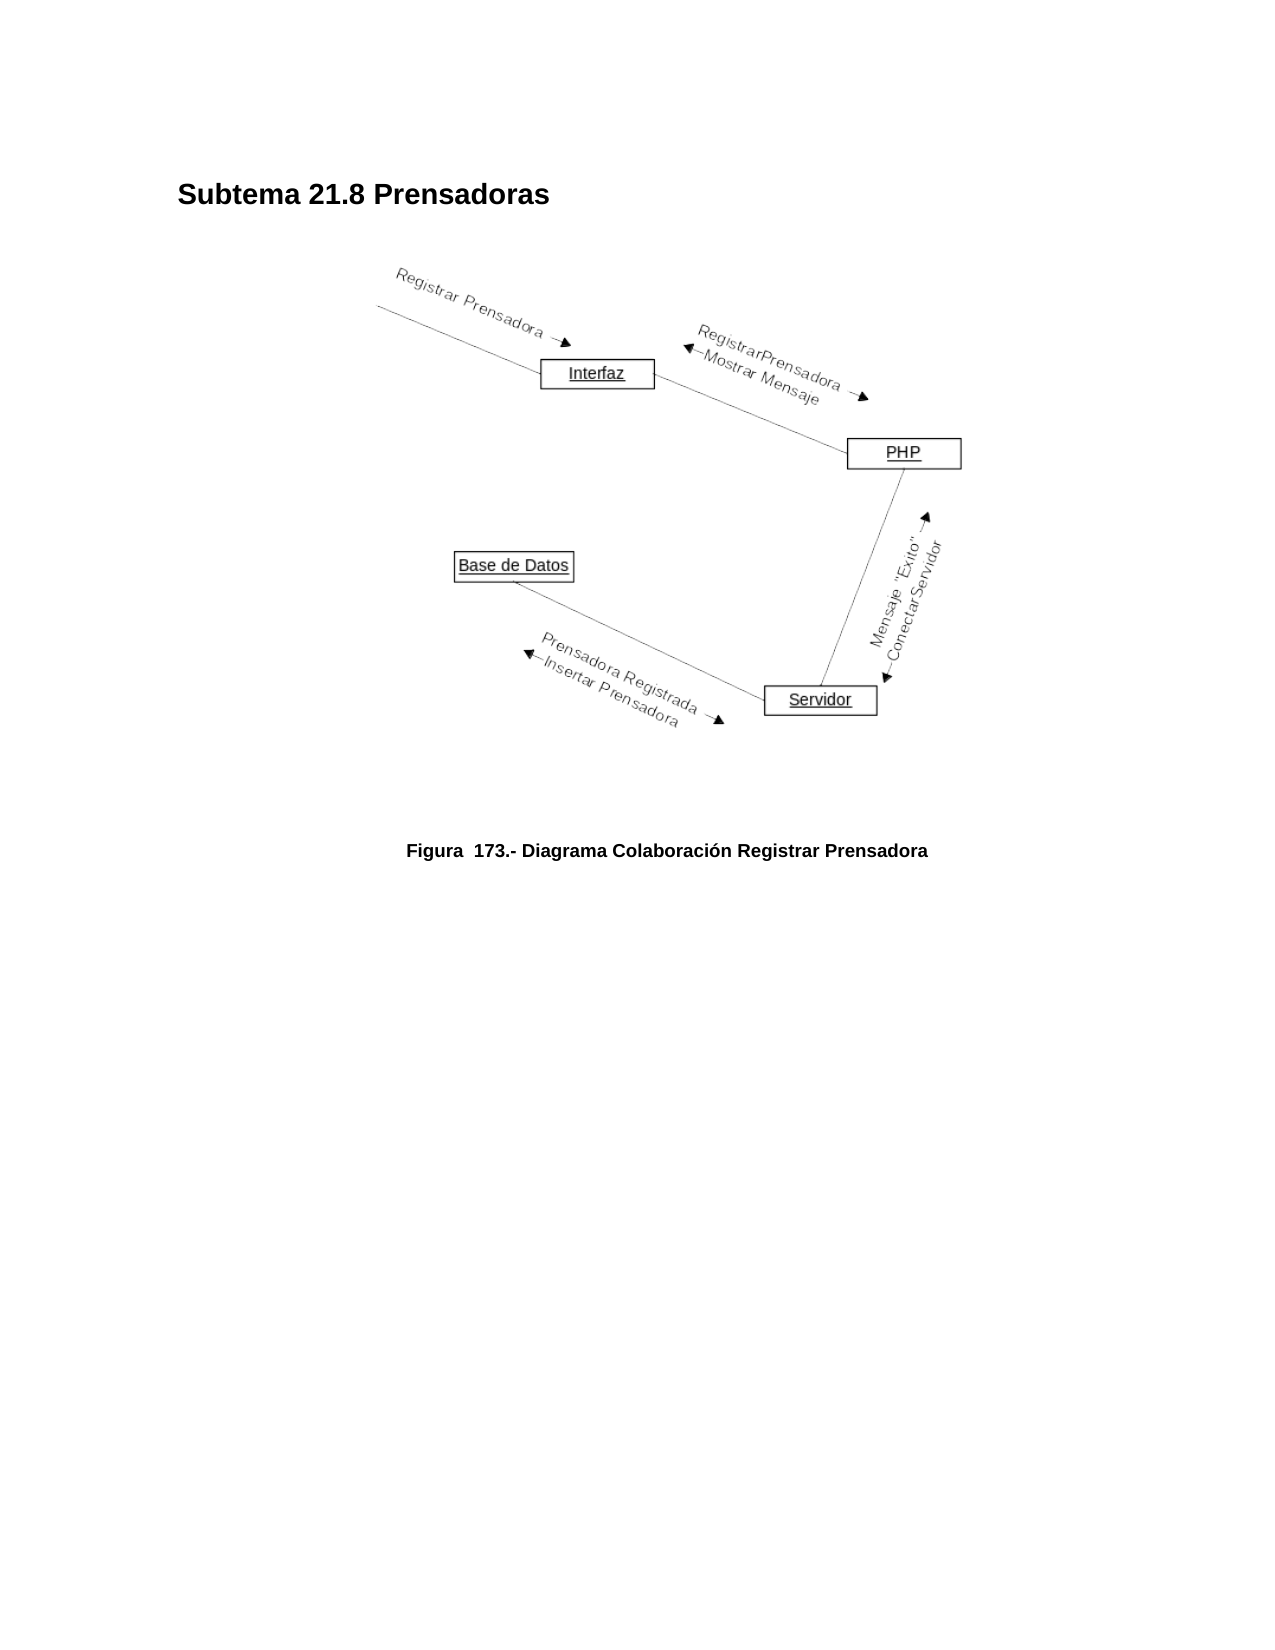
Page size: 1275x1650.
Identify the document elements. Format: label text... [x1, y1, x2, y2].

subtitle Prensadoras [177, 177, 1157, 211]
